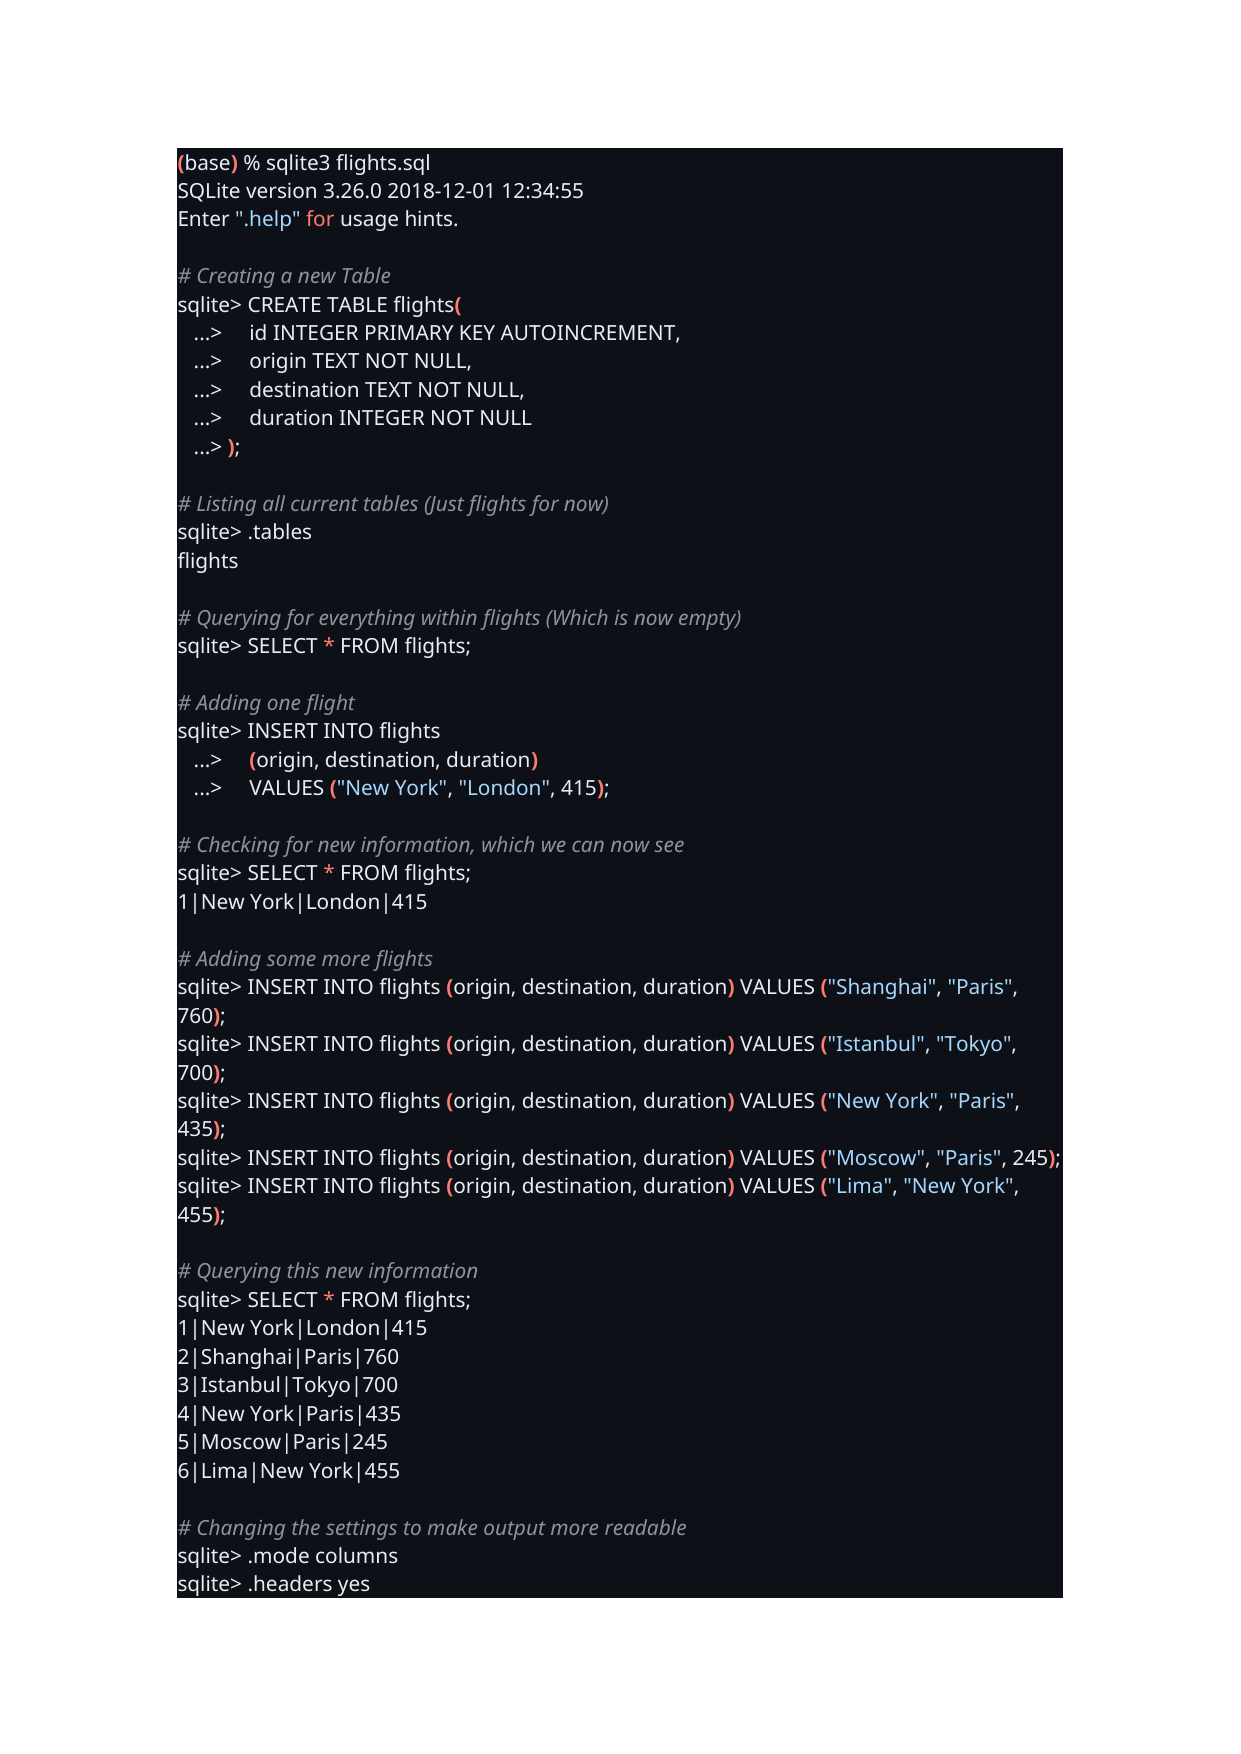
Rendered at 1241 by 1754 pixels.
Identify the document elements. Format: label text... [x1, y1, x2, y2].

text 6|Lima|New York|455 [177, 1456, 1063, 1484]
text flights [177, 546, 1063, 574]
text ...> VALUES ("New York", "London", 415); [177, 773, 1063, 802]
text sqlite> .headers yes [177, 1569, 1063, 1598]
text # Checking for new information, which we can now see [177, 830, 1063, 858]
text 4|New York|Paris|435 [177, 1399, 1063, 1427]
text # Querying this new information [177, 1257, 1063, 1285]
text ...> id INTEGER PRIMARY KEY AUTOINCREMENT, [177, 318, 1063, 347]
text sqlite> INSERT INTO flights [177, 716, 1063, 745]
text Enter ".help" for usage hints. [177, 204, 1063, 233]
text sqlite> SELECT * FROM flights; [177, 631, 1063, 659]
text # Changing the settings to make output more readable [177, 1513, 1063, 1541]
text (base) % sqlite3 flights.sql [177, 148, 1063, 176]
text ...> destination TEXT NOT NULL, [177, 375, 1063, 403]
text # Adding one flight [177, 688, 1063, 716]
text ...> duration INTEGER NOT NULL [177, 403, 1063, 432]
text # Creating a new Table [177, 261, 1063, 290]
text 1|New York|London|415 [177, 887, 1063, 915]
text sqlite> INSERT INTO flights (origin, destination, duration) VALUES ("Lima", "New York", 455); [177, 1171, 1063, 1228]
text sqlite> INSERT INTO flights (origin, destination, duration) VALUES ("New York", "Paris", 435); [177, 1086, 1063, 1143]
text 1|New York|London|415 [177, 1313, 1063, 1342]
text sqlite> INSERT INTO flights (origin, destination, duration) VALUES ("Istanbul", "Tokyo", 700); [177, 1029, 1063, 1086]
text ...> (origin, destination, duration) [177, 745, 1063, 773]
text # Adding some more flights [177, 944, 1063, 972]
text 2|Shanghai|Paris|760 [177, 1342, 1063, 1370]
text sqlite> .tables [177, 517, 1063, 546]
text 5|Moscow|Paris|245 [177, 1427, 1063, 1456]
text sqlite> SELECT * FROM flights; [177, 1285, 1063, 1313]
text sqlite> CREATE TABLE flights( [177, 290, 1063, 318]
text sqlite> .mode columns [177, 1541, 1063, 1569]
text 3|Istanbul|Tokyo|700 [177, 1370, 1063, 1399]
text sqlite> SELECT * FROM flights; [177, 858, 1063, 887]
text sqlite> INSERT INTO flights (origin, destination, duration) VALUES ("Moscow", "Paris", 245); [177, 1143, 1063, 1171]
text SQLite version 3.26.0 2018-12-01 12:34:55 [177, 176, 1063, 204]
text ...> origin TEXT NOT NULL, [177, 347, 1063, 375]
text ...> ); [177, 432, 1063, 460]
text # Listing all current tables (Just flights for now) [177, 489, 1063, 517]
text sqlite> INSERT INTO flights (origin, destination, duration) VALUES ("Shanghai", "Paris", 760); [177, 972, 1063, 1029]
text # Querying for everything within flights (Which is now empty) [177, 603, 1063, 631]
